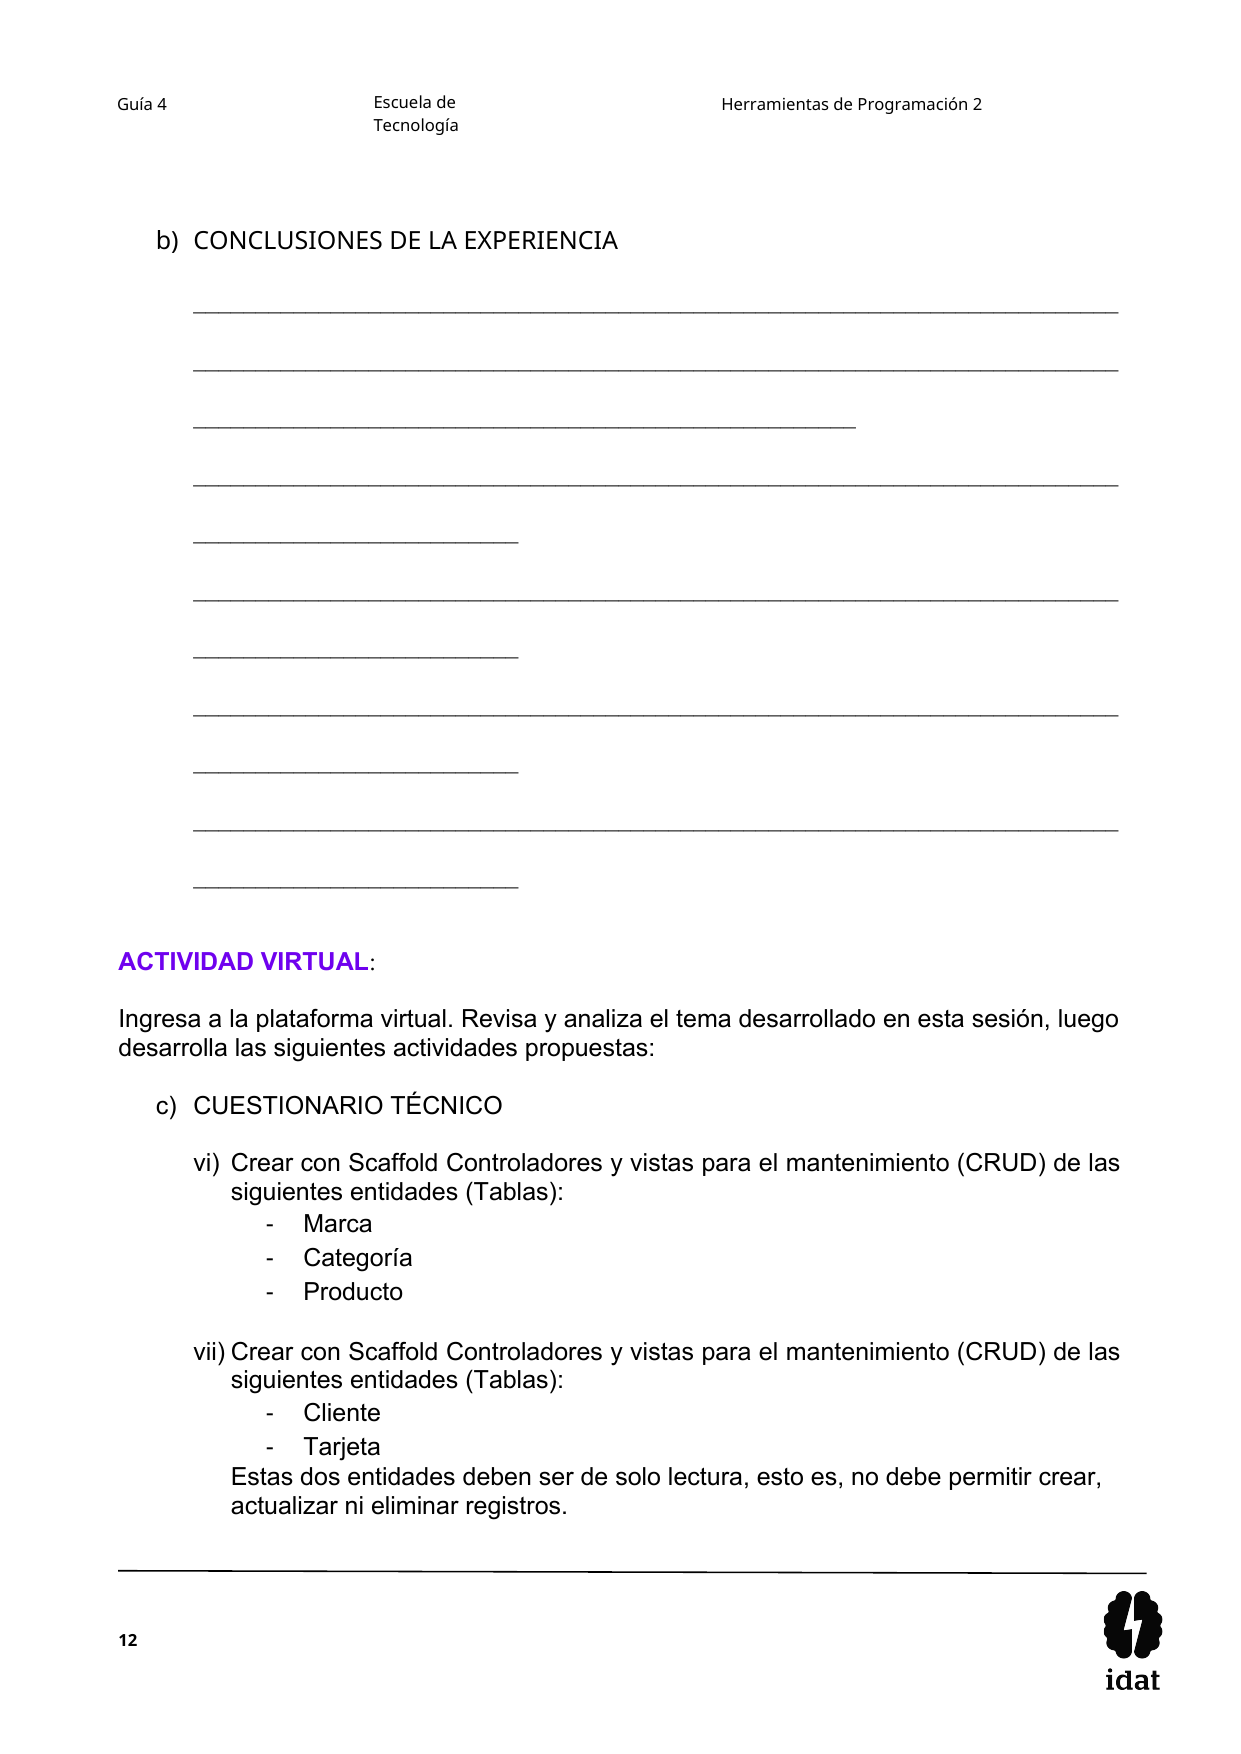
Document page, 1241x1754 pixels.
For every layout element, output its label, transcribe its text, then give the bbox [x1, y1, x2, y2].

list Cliente [266, 1394, 1122, 1428]
text ACTIVIDAD VIRTUAL: [118, 947, 1122, 976]
list CONCLUSIONES DE LA EXPERIENCIA [156, 223, 1122, 257]
list CUESTIONARIO TÉCNICO [156, 1091, 1122, 1119]
text Ingresa a la plataforma virtual. Revisa y analiza el tema desarrollado en esta sesión, luego desarrolla las siguientes actividades propuestas: [118, 1004, 1122, 1062]
text ____________________________________________________________________________________________________ [193, 803, 1122, 889]
list Categoría [266, 1240, 1122, 1274]
list Estas dos entidades deben ser de solo lectura, esto es, no debe permitir crear, actualizar ni eliminar registros. [231, 1462, 1122, 1520]
picture [1103, 1591, 1163, 1690]
list Marca [266, 1206, 1122, 1240]
text ____________________________________________________________________________________________________ [193, 573, 1122, 659]
text ____________________________________________________________________________________________________ [193, 688, 1122, 774]
text _________________________________________________________________________________________________________________________________________________________________________________________________________ [193, 286, 1122, 429]
list Crear con Scaffold Controladores y vistas para el mantenimiento (CRUD) de las siguientes entidades (Tablas): [193, 1148, 1122, 1206]
list Crear con Scaffold Controladores y vistas para el mantenimiento (CRUD) de las siguientes entidades (Tablas): [193, 1337, 1122, 1394]
list Tarjeta [266, 1428, 1122, 1462]
list Producto [266, 1274, 1122, 1308]
text ____________________________________________________________________________________________________ [193, 458, 1122, 544]
